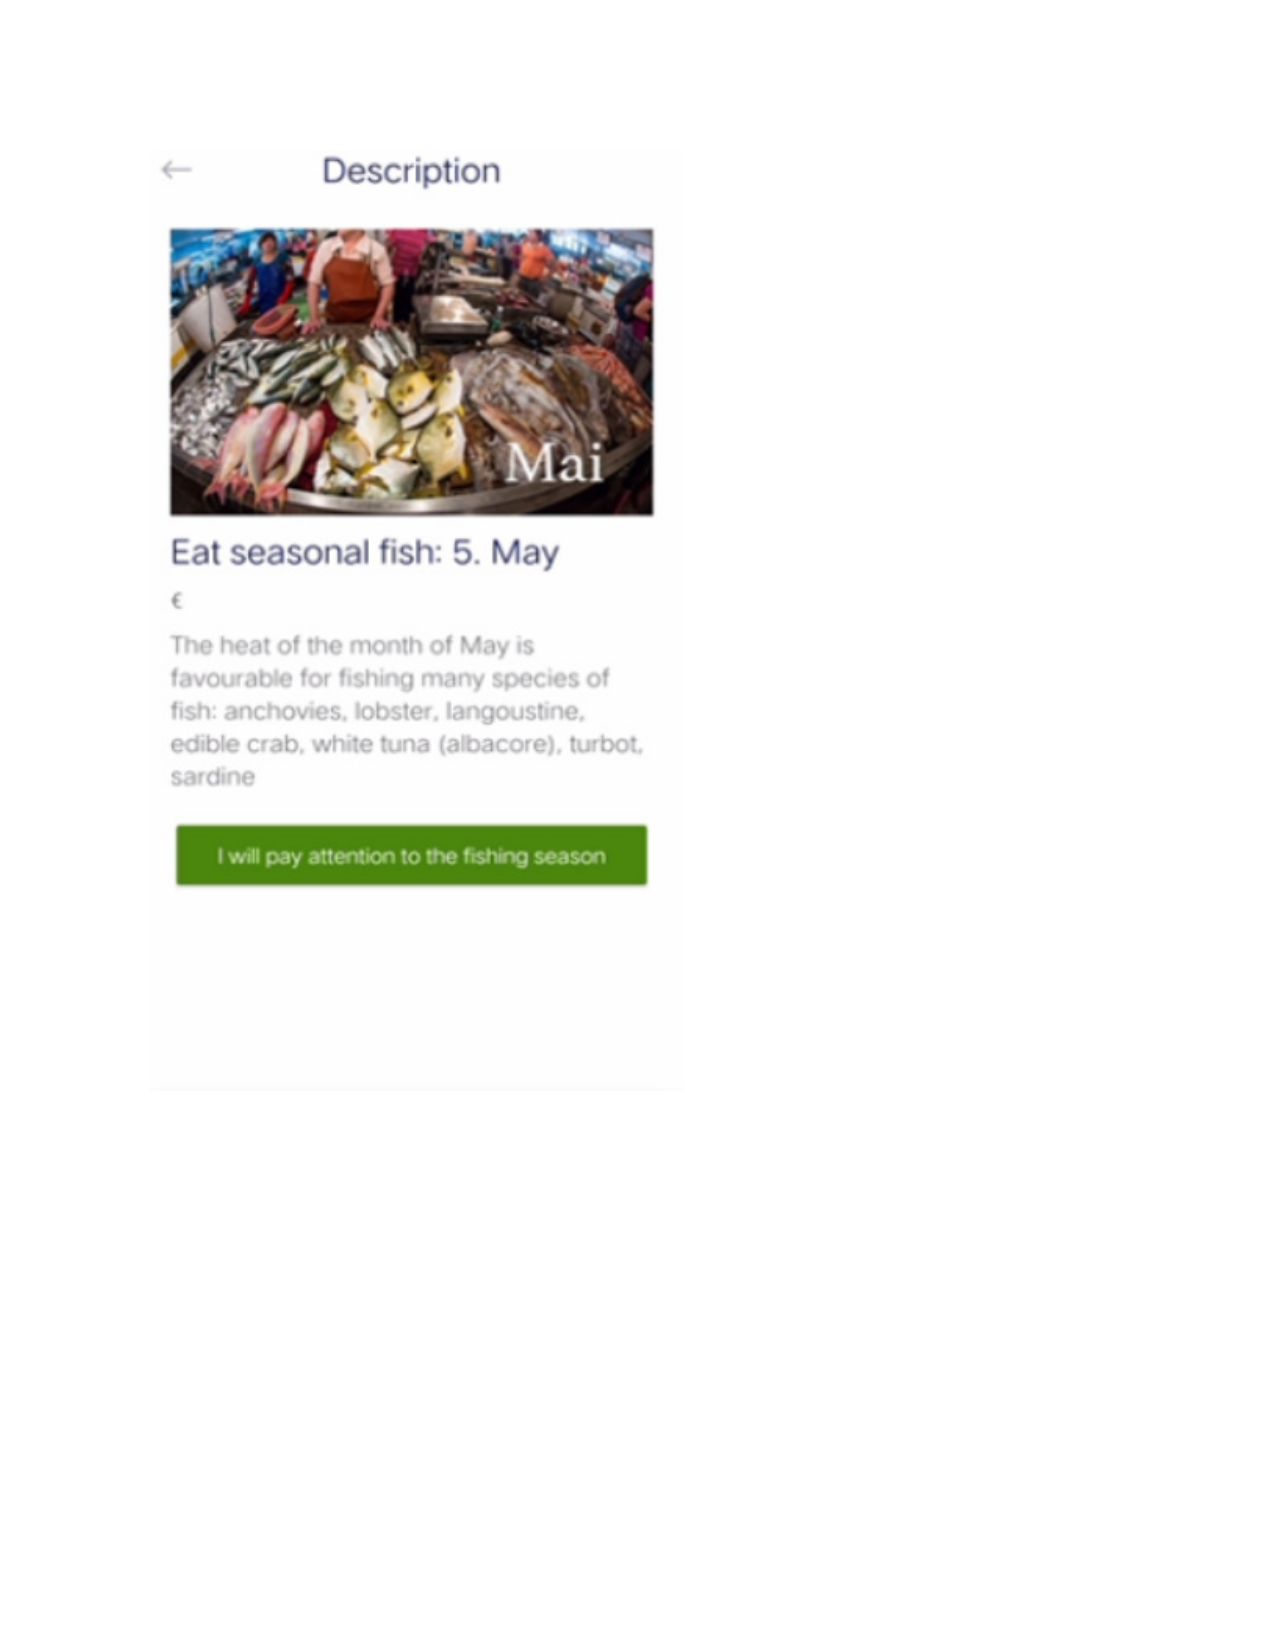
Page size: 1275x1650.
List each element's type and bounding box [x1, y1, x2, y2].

picture [150, 150, 685, 1091]
